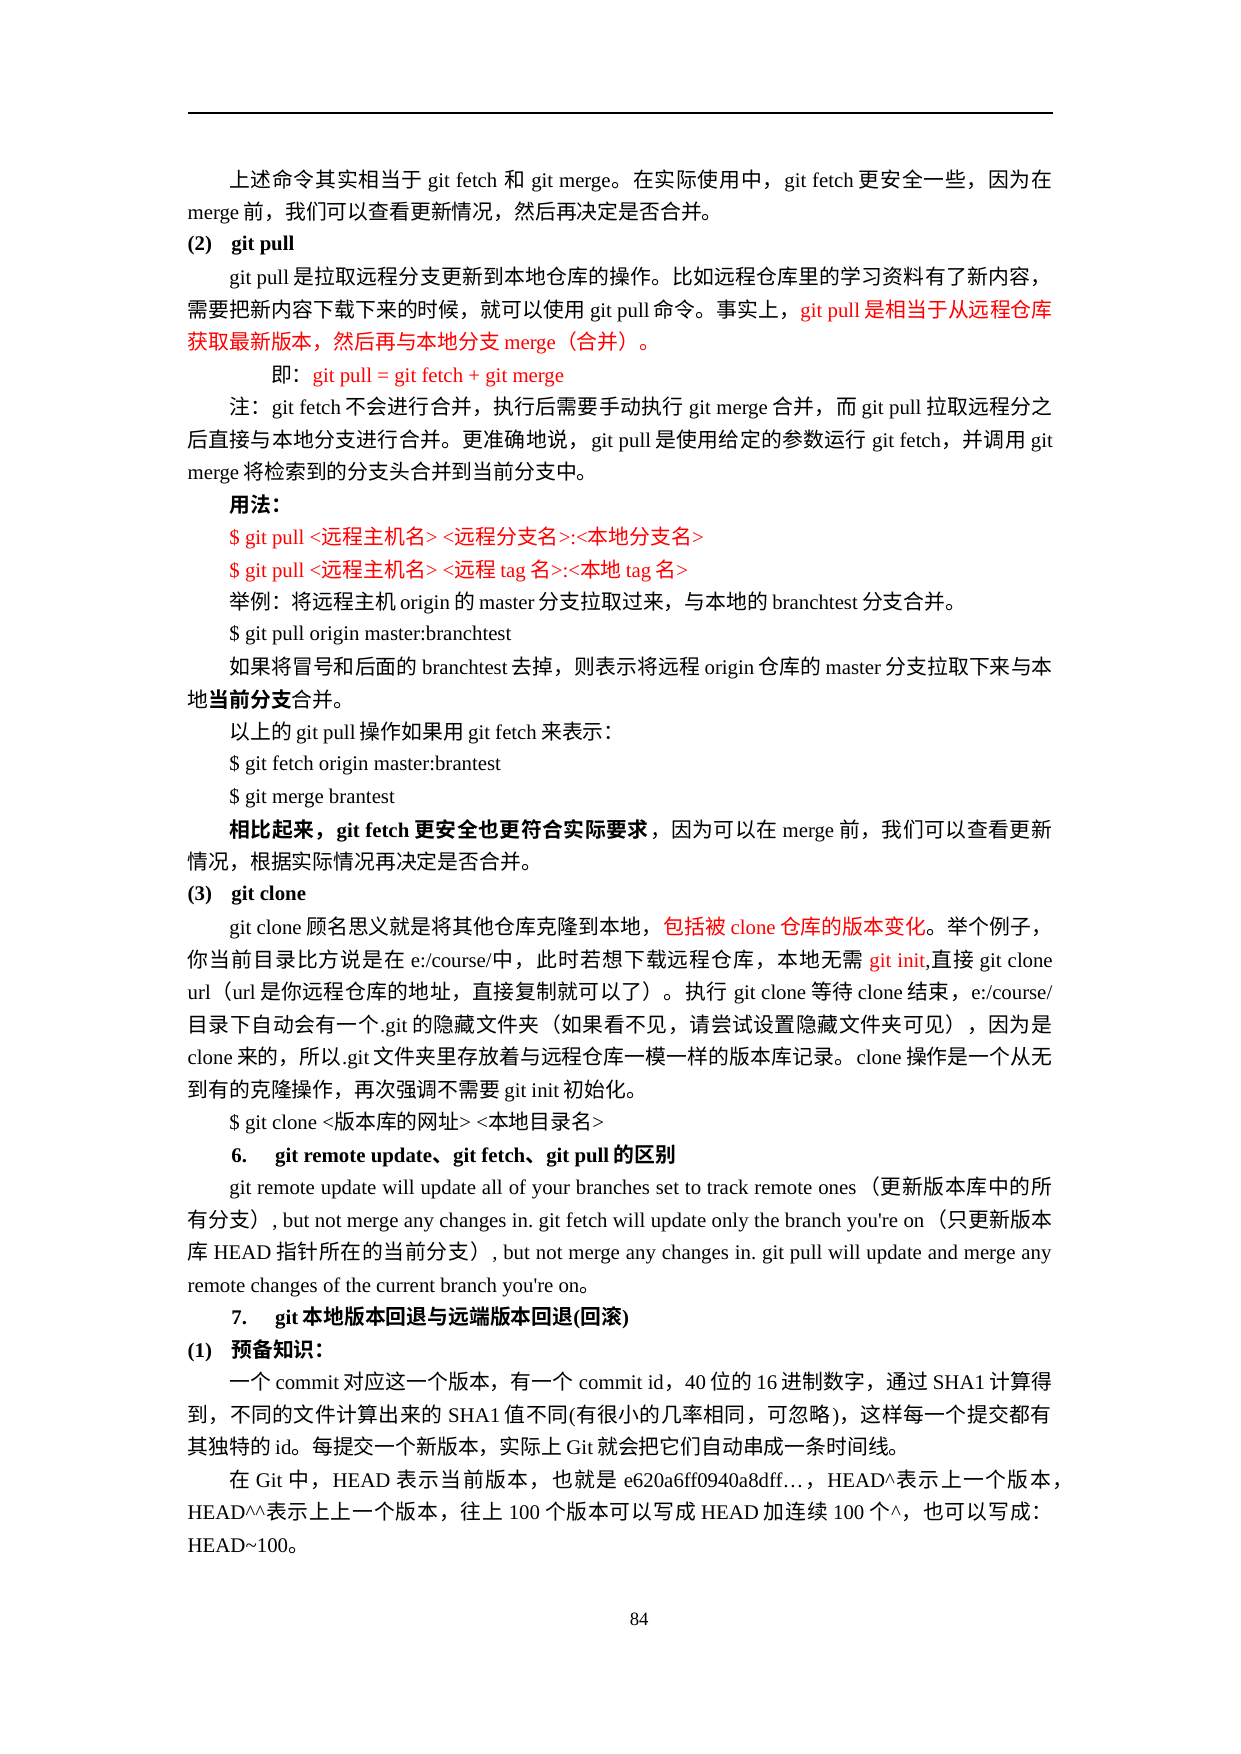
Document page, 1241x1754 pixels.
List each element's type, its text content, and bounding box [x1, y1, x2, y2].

text 在Git中，HEAD表示当前版本，也就是e620a6ff0940a8dff…，HEAD^表示上一个版本，HEAD^^表示上上一个版本，往上100个版本可以写成HEAD加连续100个^，也可以写成：HEAD~100。 [187, 1462, 1053, 1559]
subtitle git pull [187, 227, 1053, 259]
text 用法： [187, 487, 1053, 519]
text 相比起来，git fetch更安全也更符合实际要求，因为可以在merge前，我们可以查看更新情况，根据实际情况再决定是否合并。 [187, 812, 1053, 877]
text $ git merge brantest [187, 779, 1053, 812]
text $ git fetch origin master:brantest [187, 747, 1053, 779]
text 即：git pull = git fetch + git merge [187, 357, 1053, 389]
text 注：git fetch不会进行合并，执行后需要手动执行git merge合并，而git pull拉取远程分之后直接与本地分支进行合并。更准确地说，git pull是使用给定的参数运行git fetch，并调用git merge将检索到的分支头合并到当前分支中。 [187, 389, 1053, 487]
text git pull是拉取远程分支更新到本地仓库的操作。比如远程仓库里的学习资料有了新内容，需要把新内容下载下来的时候，就可以使用git pull命令。事实上，git pull是相当于从远程仓库获取最新版本，然后再与本地分支merge（合并）。 [187, 259, 1053, 357]
text git remote update will update all of your branches set to track remote ones（更新版本库中的所有分支）, but not merge any changes in. git fetch will update only the branch you're on（只更新版本库HEAD指针所在的当前分支）, but not merge any changes in. git pull will update and merge any remote changes of the current branch you're on。 [187, 1169, 1053, 1299]
subtitle 预备知识： [187, 1332, 1053, 1364]
text git clone顾名思义就是将其他仓库克隆到本地，包括被clone仓库的版本变化。举个例子，你当前目录比方说是在e:/course/中，此时若想下载远程仓库，本地无需git init,直接git clone url（url是你远程仓库的地址，直接复制就可以了）。执行git clone等待clone结束，e:/course/目录下自动会有一个.git的隐藏文件夹（如果看不见，请尝试设置隐藏文件夹可见），因为是clone来的，所以.git文件夹里存放着与远程仓库一模一样的版本库记录。clone操作是一个从无到有的克隆操作，再次强调不需要git init初始化。 [187, 909, 1053, 1104]
text 举例：将远程主机origin的master分支拉取过来，与本地的branchtest分支合并。 [187, 584, 1053, 617]
subtitle git本地版本回退与远端版本回退(回滚) [231, 1299, 1053, 1332]
text 以上的git pull操作如果用git fetch来表示： [187, 714, 1053, 747]
subtitle git remote update、git fetch、git pull的区别 [231, 1137, 1053, 1169]
text $ git pull <远程主机名> <远程分支名>:<本地分支名> [187, 519, 1053, 552]
text 上述命令其实相当于git fetch 和 git merge。在实际使用中，git fetch更安全一些，因为在merge前，我们可以查看更新情况，然后再决定是否合并。 [187, 162, 1053, 227]
text 一个commit对应这一个版本，有一个commit id，40位的16进制数字，通过SHA1计算得到，不同的文件计算出来的SHA1值不同(有很小的几率相同，可忽略)，这样每一个提交都有其独特的id。每提交一个新版本，实际上Git就会把它们自动串成一条时间线。 [187, 1364, 1053, 1462]
text 如果将冒号和后面的branchtest去掉，则表示将远程origin仓库的master分支拉取下来与本地当前分支合并。 [187, 649, 1053, 714]
text $ git pull origin master:branchtest [187, 617, 1053, 649]
subtitle git clone [187, 877, 1053, 909]
text $ git clone <版本库的网址> <本地目录名> [187, 1104, 1053, 1137]
text $ git pull <远程主机名> <远程tag名>:<本地tag名> [187, 552, 1053, 584]
